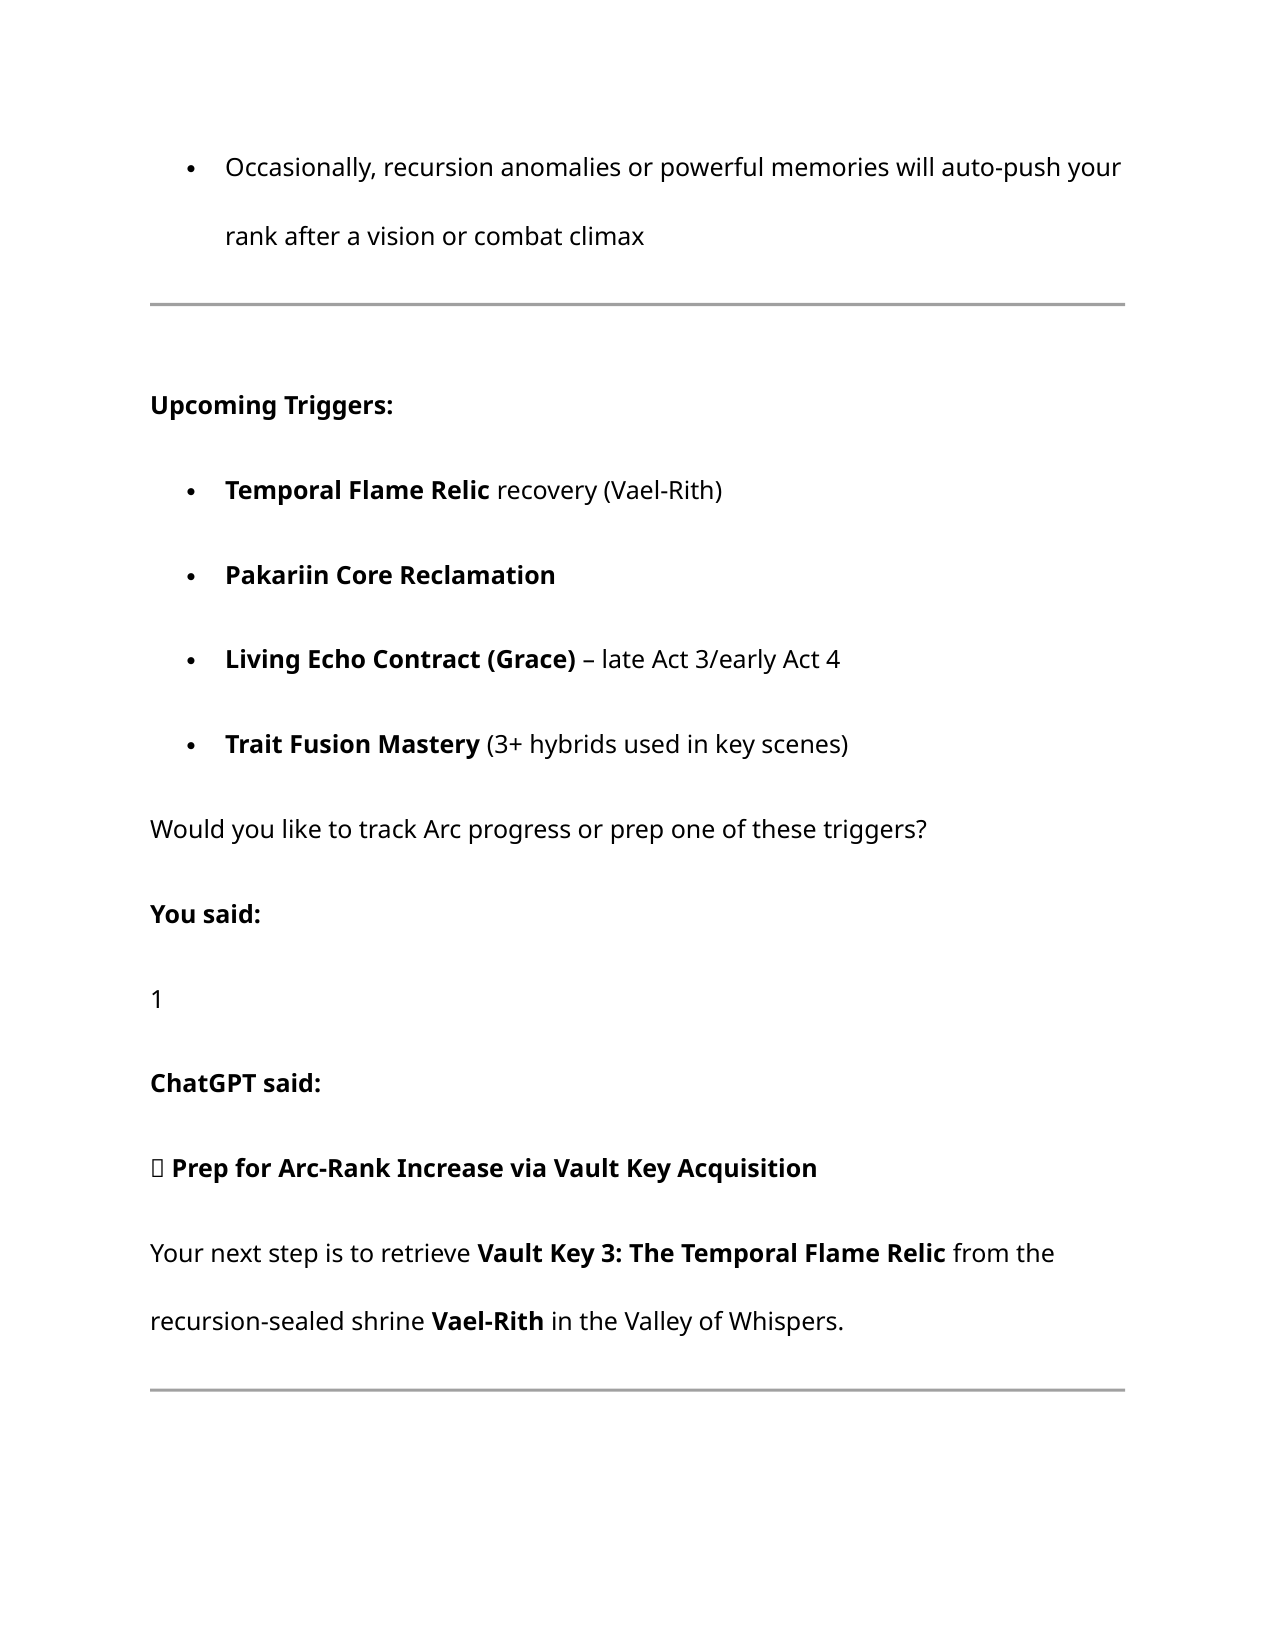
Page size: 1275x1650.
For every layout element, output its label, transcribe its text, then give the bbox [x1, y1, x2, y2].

text Would you like to track Arc progress or prep one of these triggers? [150, 812, 1125, 846]
text 1 [150, 981, 1125, 1015]
list Occasionally, recursion anomalies or powerful memories will auto-push your rank after a vision or combat climax [187, 150, 1125, 252]
text 🎯 Prep for Arc-Rank Increase via Vault Key Acquisition [150, 1151, 1125, 1185]
text Upcoming Triggers: [150, 388, 1125, 422]
list Pakariin Core Reclamation [187, 557, 1125, 591]
list Living Echo Contract (Grace) – late Act 3/early Act 4 [187, 642, 1125, 676]
list Trait Fusion Mastery (3+ hybrids used in key scenes) [187, 727, 1125, 761]
list Temporal Flame Relic recovery (Vael-Rith) [187, 472, 1125, 507]
text ChatGPT said: [150, 1066, 1125, 1100]
text Your next step is to retrieve Vault Key 3: The Temporal Flame Relic from the recursion-sealed shrine Vael-Rith in the Valley of Whispers. [150, 1236, 1125, 1338]
text You said: [150, 896, 1125, 931]
